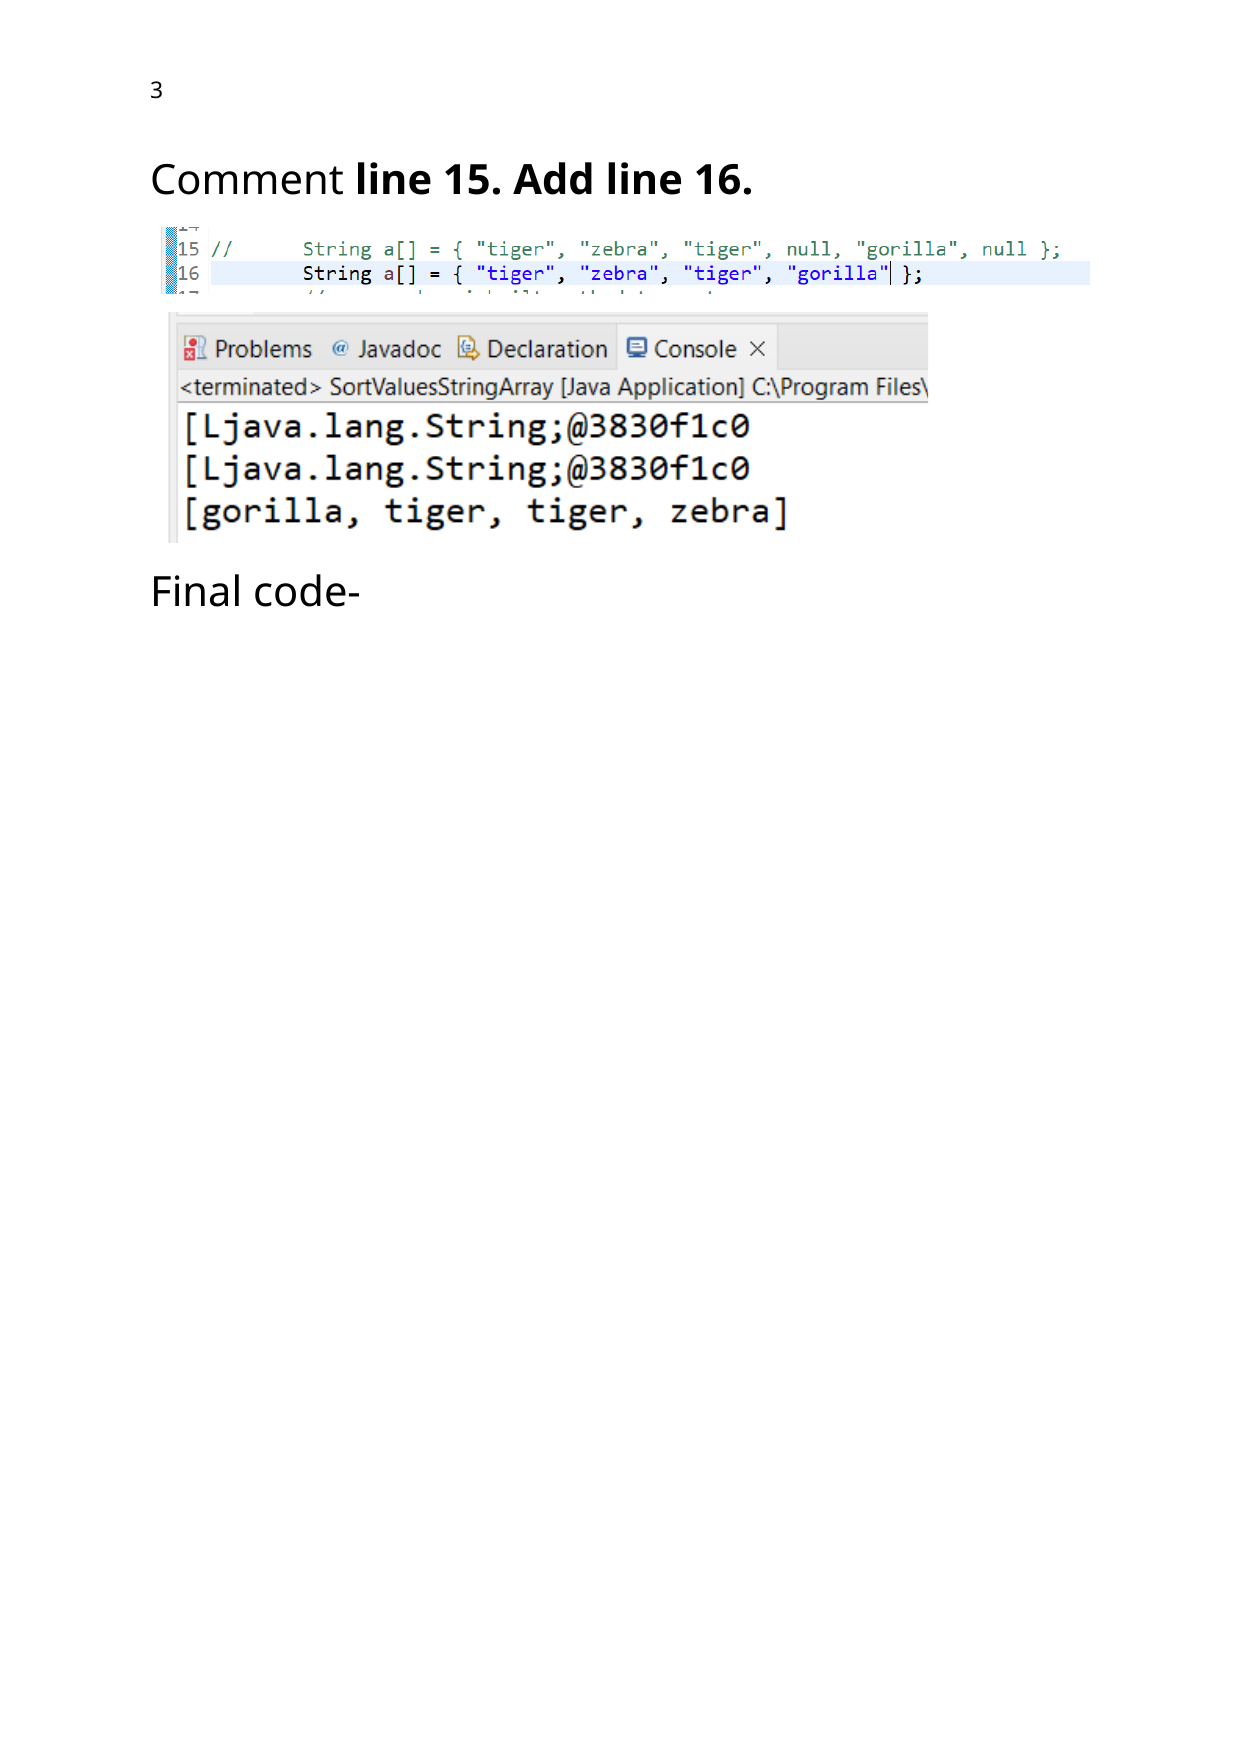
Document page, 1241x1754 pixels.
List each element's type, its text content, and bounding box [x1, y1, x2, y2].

text Final code- [150, 561, 1090, 618]
picture [150, 227, 1091, 294]
picture [150, 312, 929, 543]
text Comment line 15. Add line 16. [150, 150, 1090, 207]
